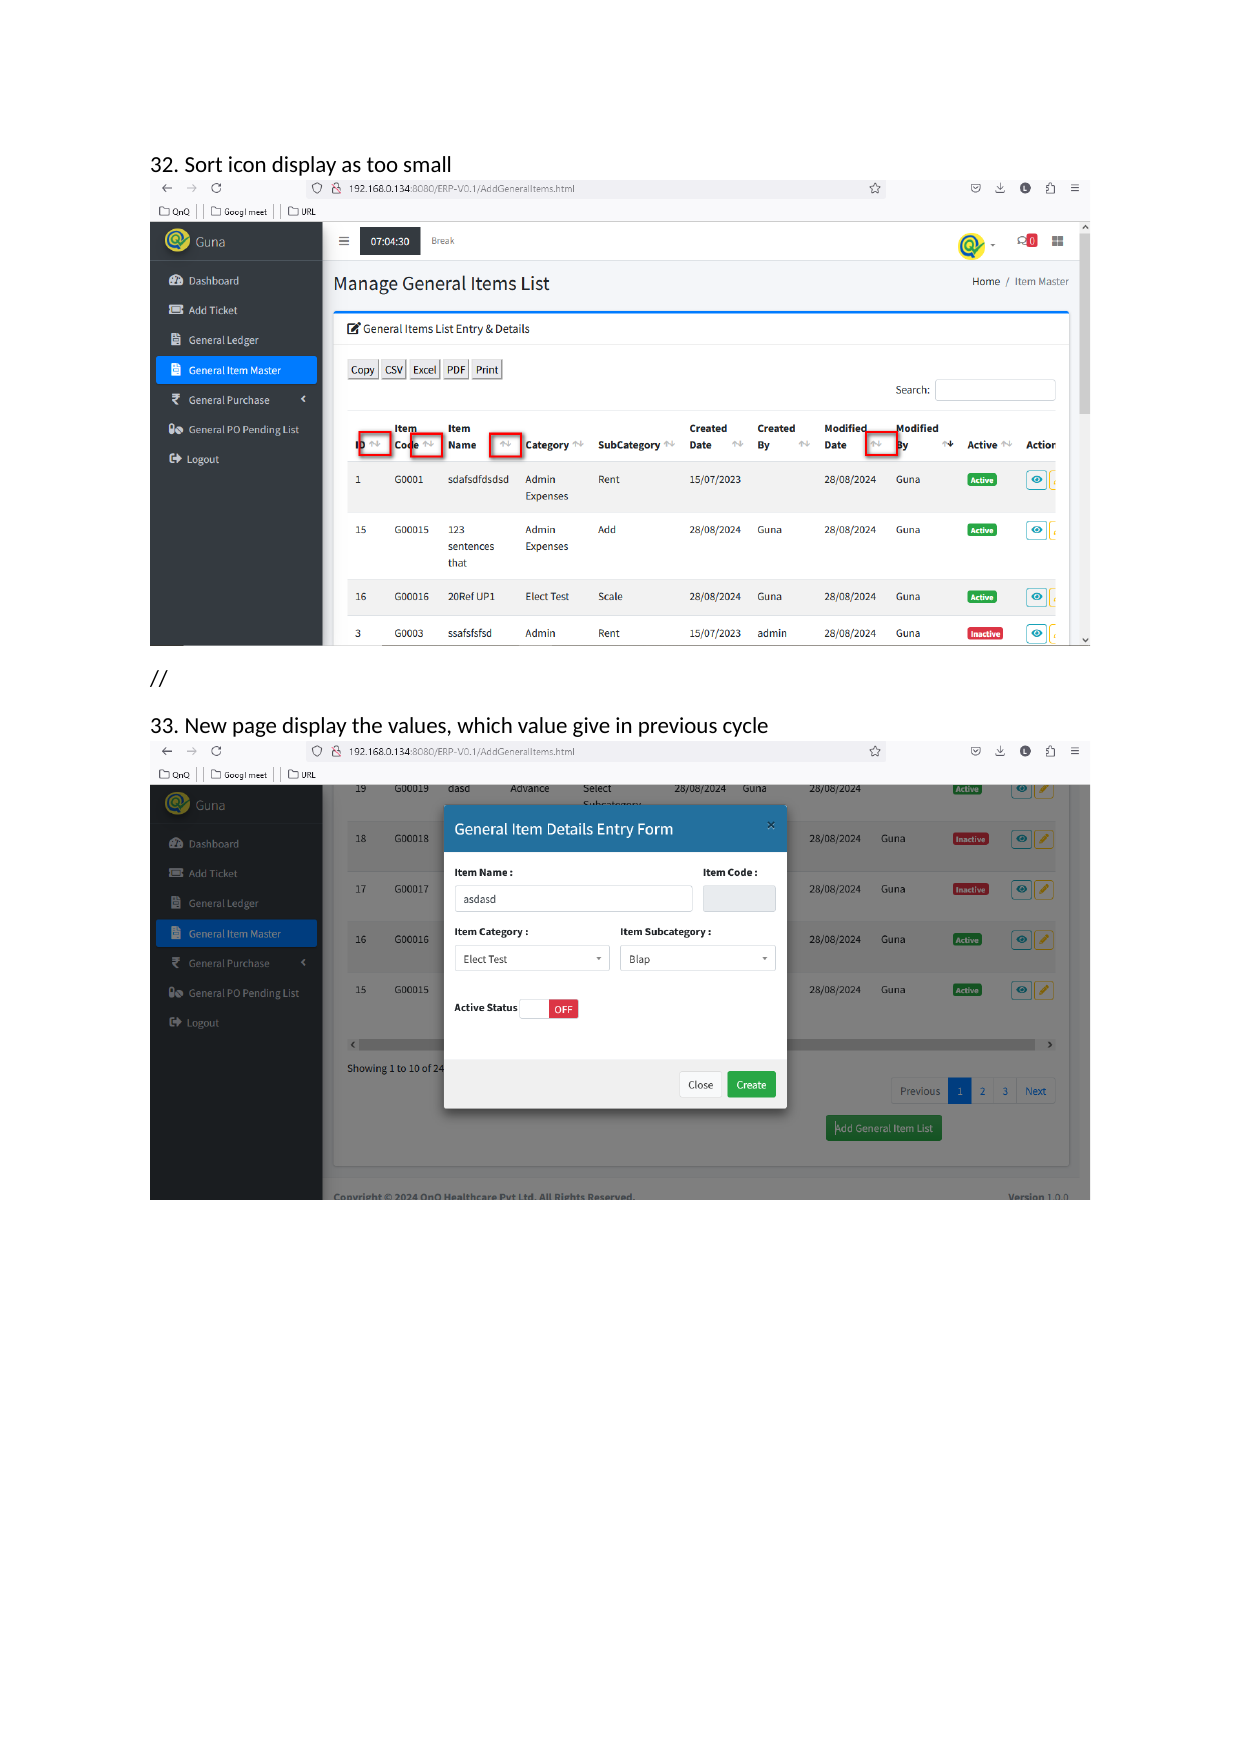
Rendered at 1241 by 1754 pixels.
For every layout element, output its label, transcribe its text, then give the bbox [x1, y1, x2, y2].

text 33. New page display the values, which value give in previous cycle [150, 711, 1090, 741]
text 32. Sort icon display as too small [150, 150, 1090, 180]
picture [150, 741, 1091, 1200]
text // [150, 664, 1090, 692]
picture [150, 180, 1091, 646]
